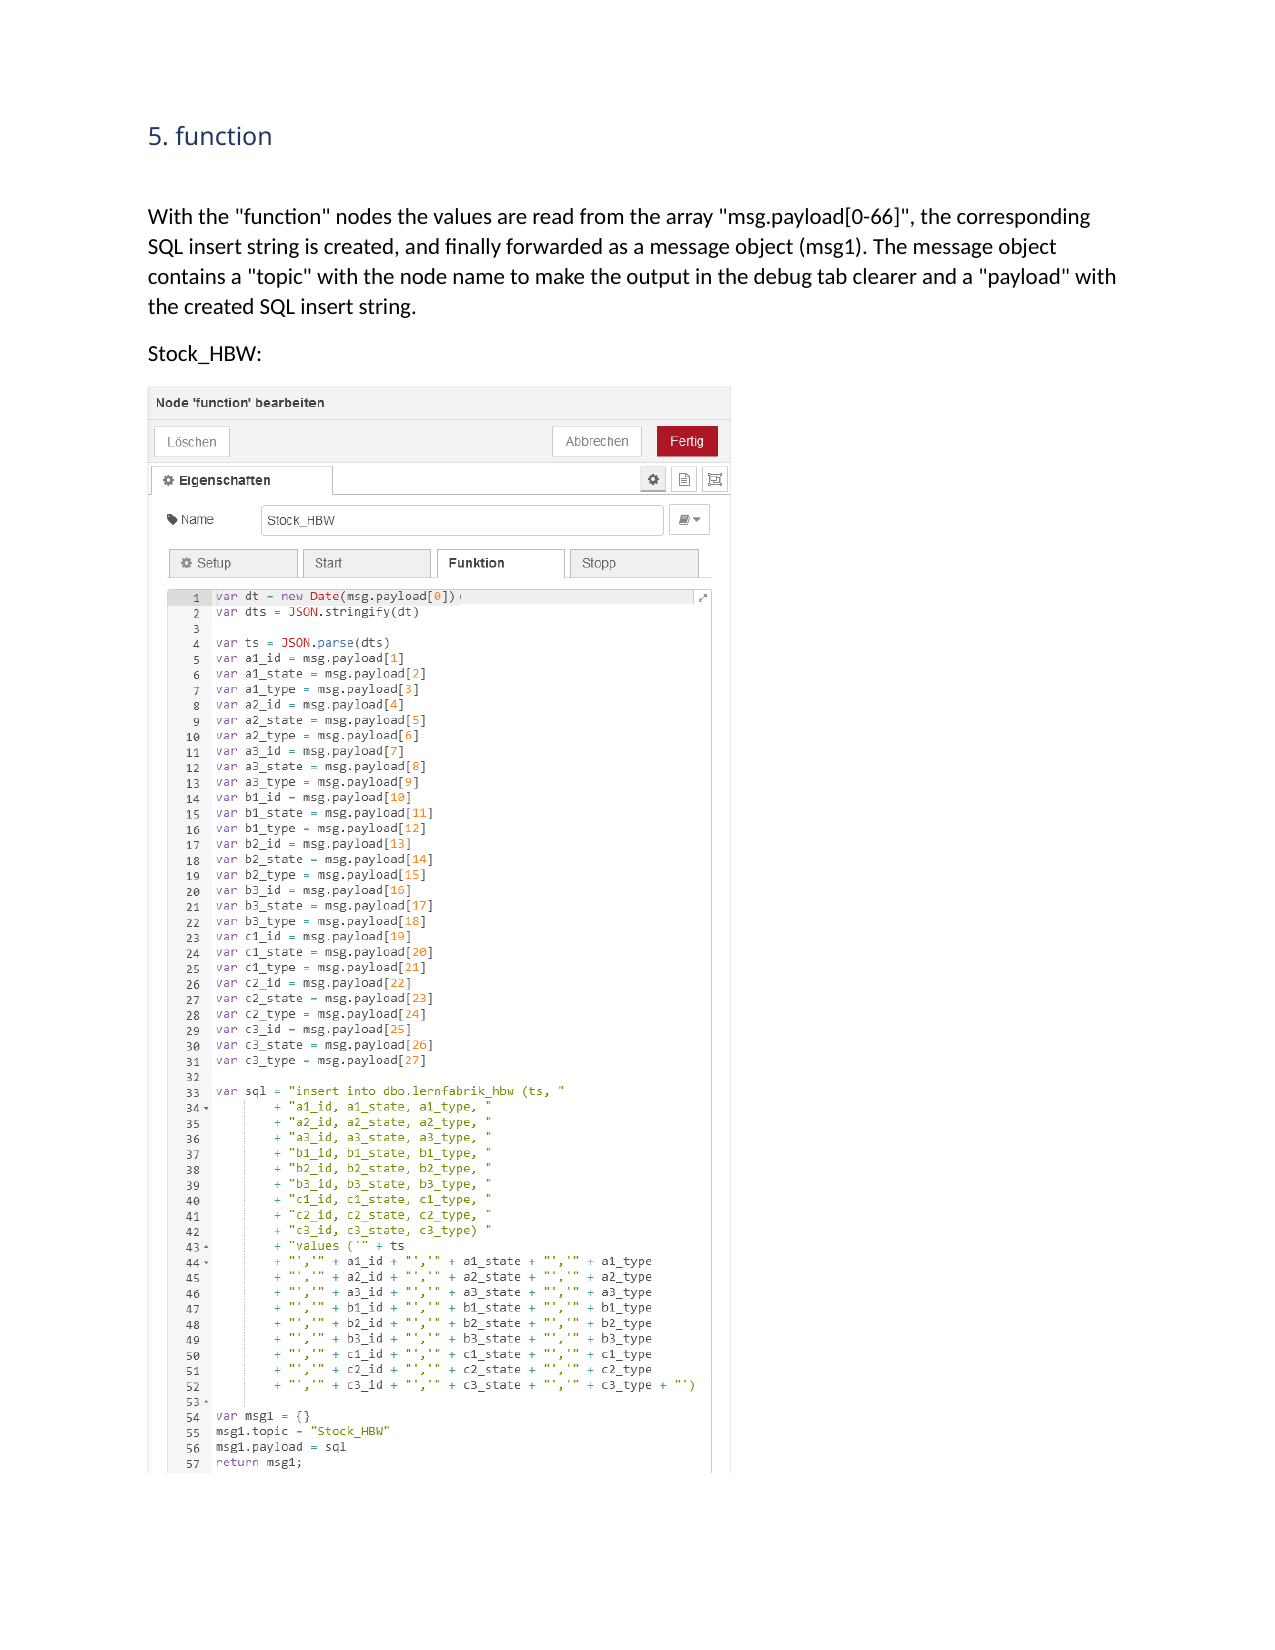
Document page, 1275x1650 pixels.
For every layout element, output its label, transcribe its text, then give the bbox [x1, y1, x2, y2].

subtitle 5. function [148, 118, 1127, 152]
text With the "function" nodes the values are read from the array "msg.payload[0-66]", the corresponding SQL insert string is created, and finally forwarded as a message object (msg1). The message object contains a "topic" with the node name to make the output in the debug tab clearer and a "payload" with the created SQL insert string. [148, 202, 1127, 320]
picture [147, 386, 731, 1473]
text Stock_HBW: [148, 339, 1127, 367]
